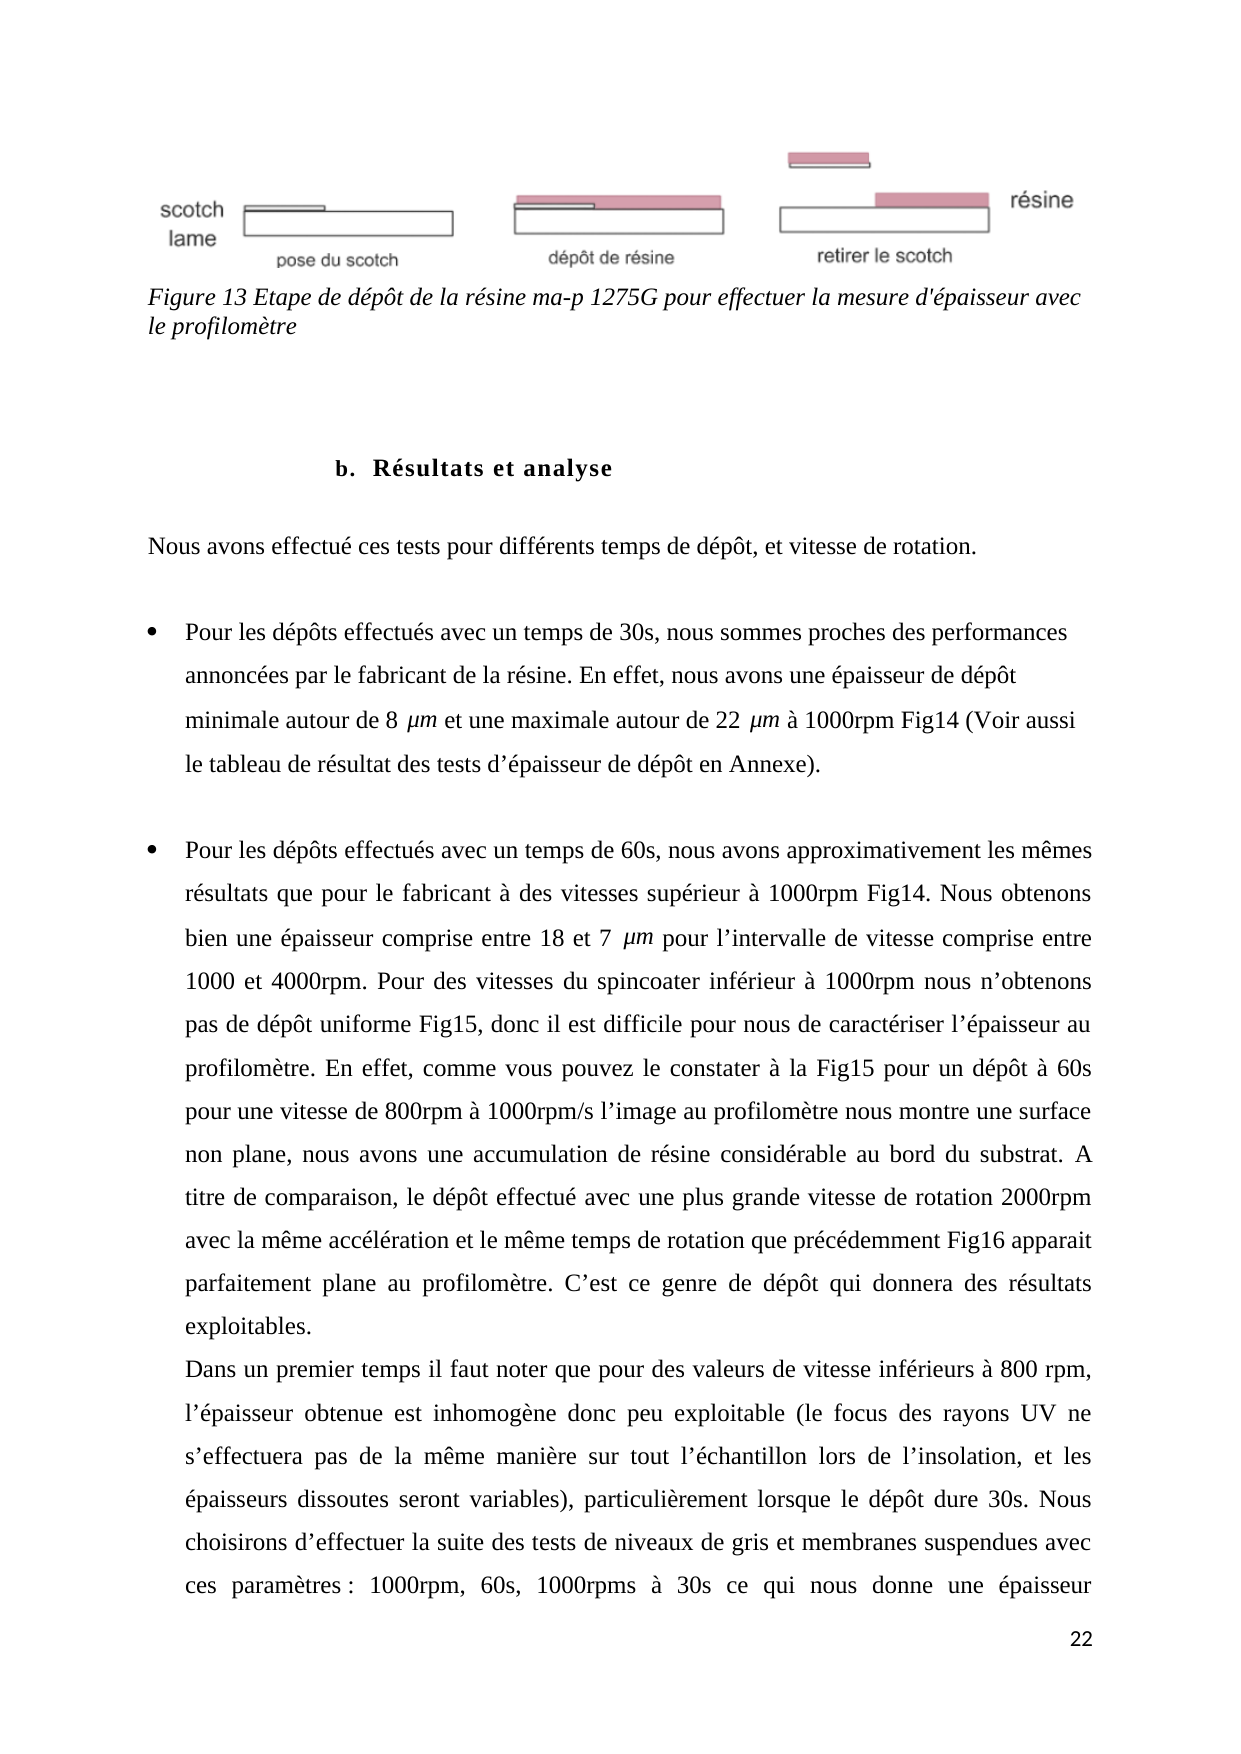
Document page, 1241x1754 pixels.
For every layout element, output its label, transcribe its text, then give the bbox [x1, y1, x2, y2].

picture [147, 147, 1093, 268]
subtitle Résultats et analyse [335, 453, 1093, 482]
list Pour les dépôts effectués avec un temps de 60s, nous avons approximativement les mêmes résultats que pour le fabricant à des vitesses supérieur à 1000rpm Fig14. Nous obtenons bien une épaisseur comprise entre 18 et 7 pour l’intervalle de vitesse comprise entre 1000 et 4000rpm. Pour des vitesses du spincoater inférieur à 1000rpm nous n’obtenons pas de dépôt uniforme Fig15, donc il est difficile pour nous de caractériser l’épaisseur au profilomètre. En effet, comme vous pouvez le constater à la Fig15 pour un dépôt à 60s pour une vitesse de 800rpm à 1000rpm/s l’image au profilomètre nous montre une surface non plane, nous avons une accumulation de résine considérable au bord du substrat. A titre de comparaison, le dépôt effectué avec une plus grande vitesse de rotation 2000rpm avec la même accélération et le même temps de rotation que précédemment Fig16 apparait parfaitement plane au profilomètre. C’est ce genre de dépôt qui donnera des résultats exploitables. [148, 835, 1093, 1340]
text Nous avons effectué ces tests pour différents temps de dépôt, et vitesse de rotation. [148, 531, 1093, 560]
list Pour les dépôts effectués avec un temps de 30s, nous sommes proches des performances annoncées par le fabricant de la résine. En effet, nous avons une épaisseur de dépôt minimale autour de 8 et une maximale autour de 22 à 1000rpm Fig14 (Voir aussi le tableau de résultat des tests d’épaisseur de dépôt en Annexe). [148, 617, 1093, 777]
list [185, 1354, 1093, 1599]
text Figure 13 Etape de dépôt de la résine ma-p 1275G pour effectuer la mesure d'épaisseur avec le profilomètre [148, 282, 1093, 339]
